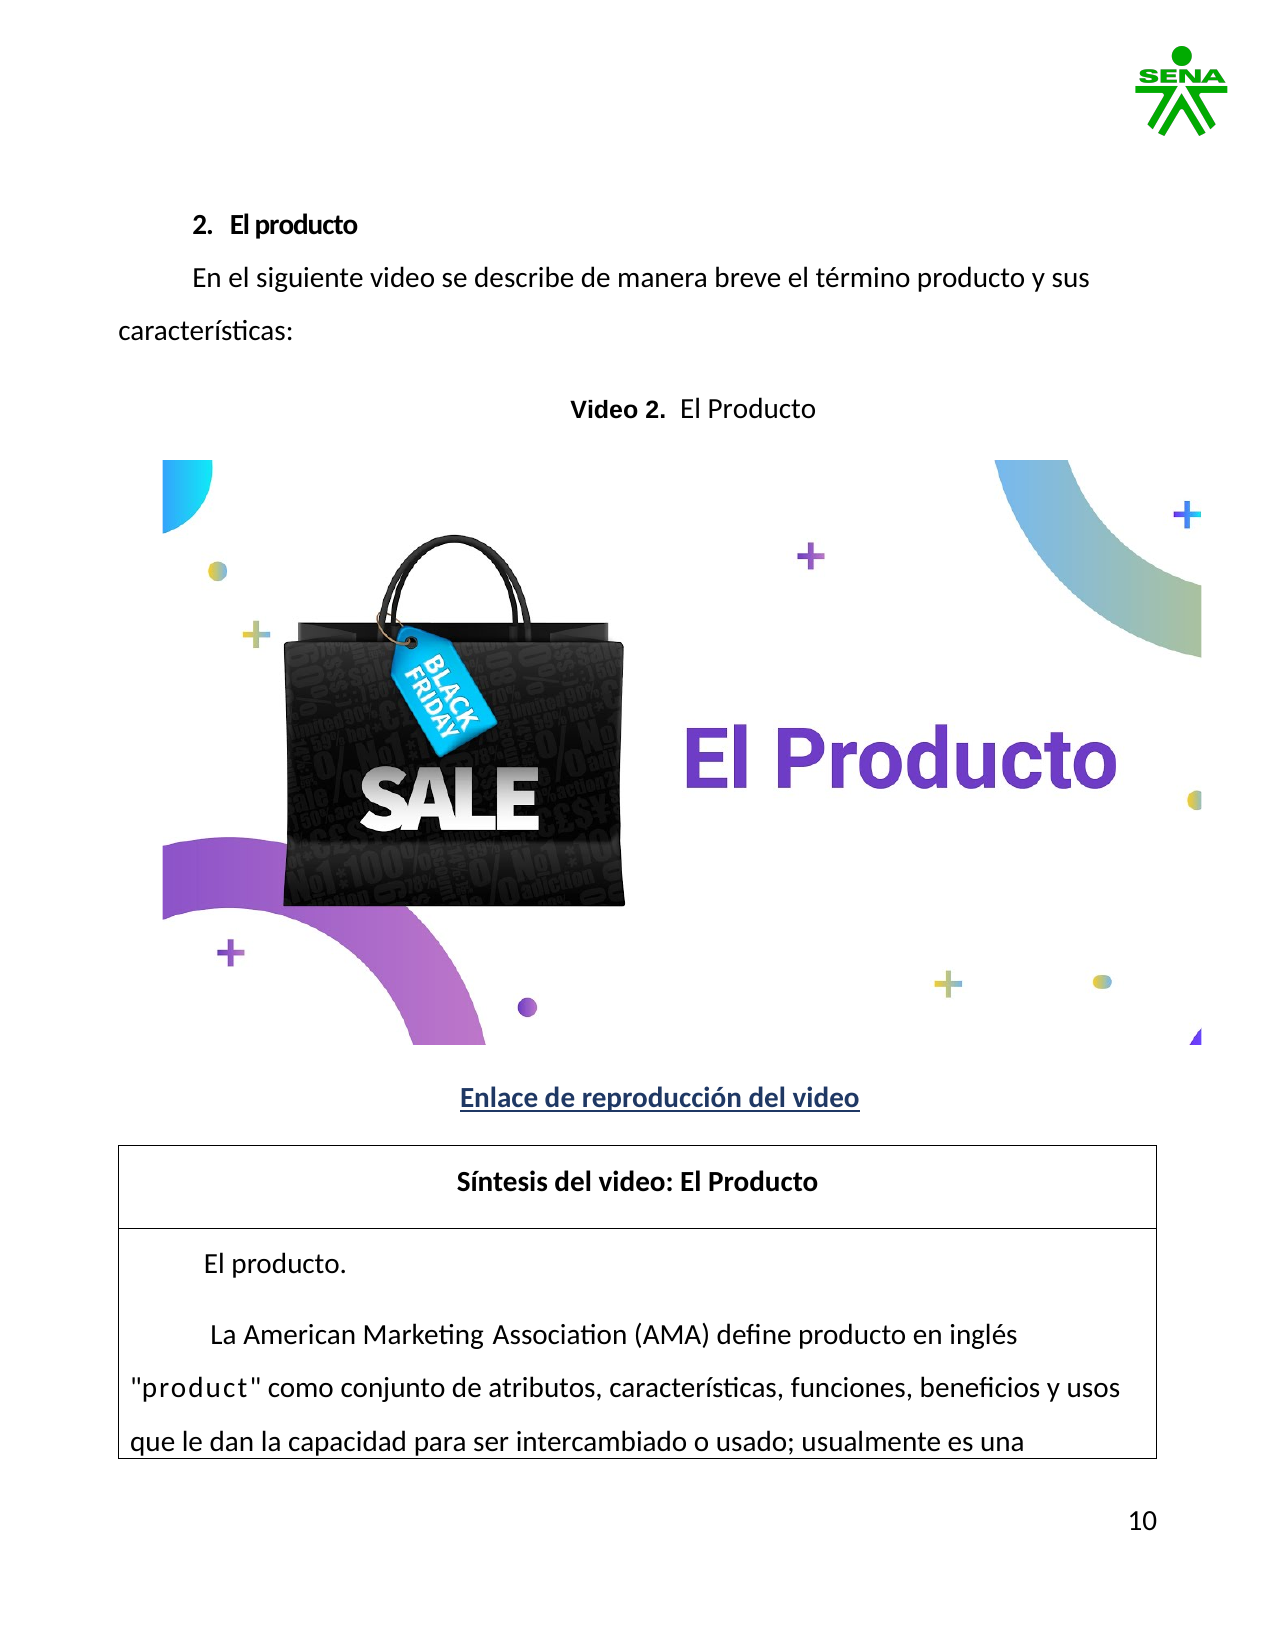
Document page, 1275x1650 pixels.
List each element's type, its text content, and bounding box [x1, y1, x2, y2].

picture [162, 460, 1202, 1045]
text El Producto [229, 391, 1157, 426]
picture [1135, 46, 1228, 136]
text Enlace de reproducción del video [118, 1079, 1157, 1115]
text En el siguiente video se describe de manera breve el término producto y sus características: [118, 259, 1157, 348]
subtitle El producto [192, 206, 1157, 242]
table_header Síntesis del video: El Producto [119, 1146, 1156, 1228]
